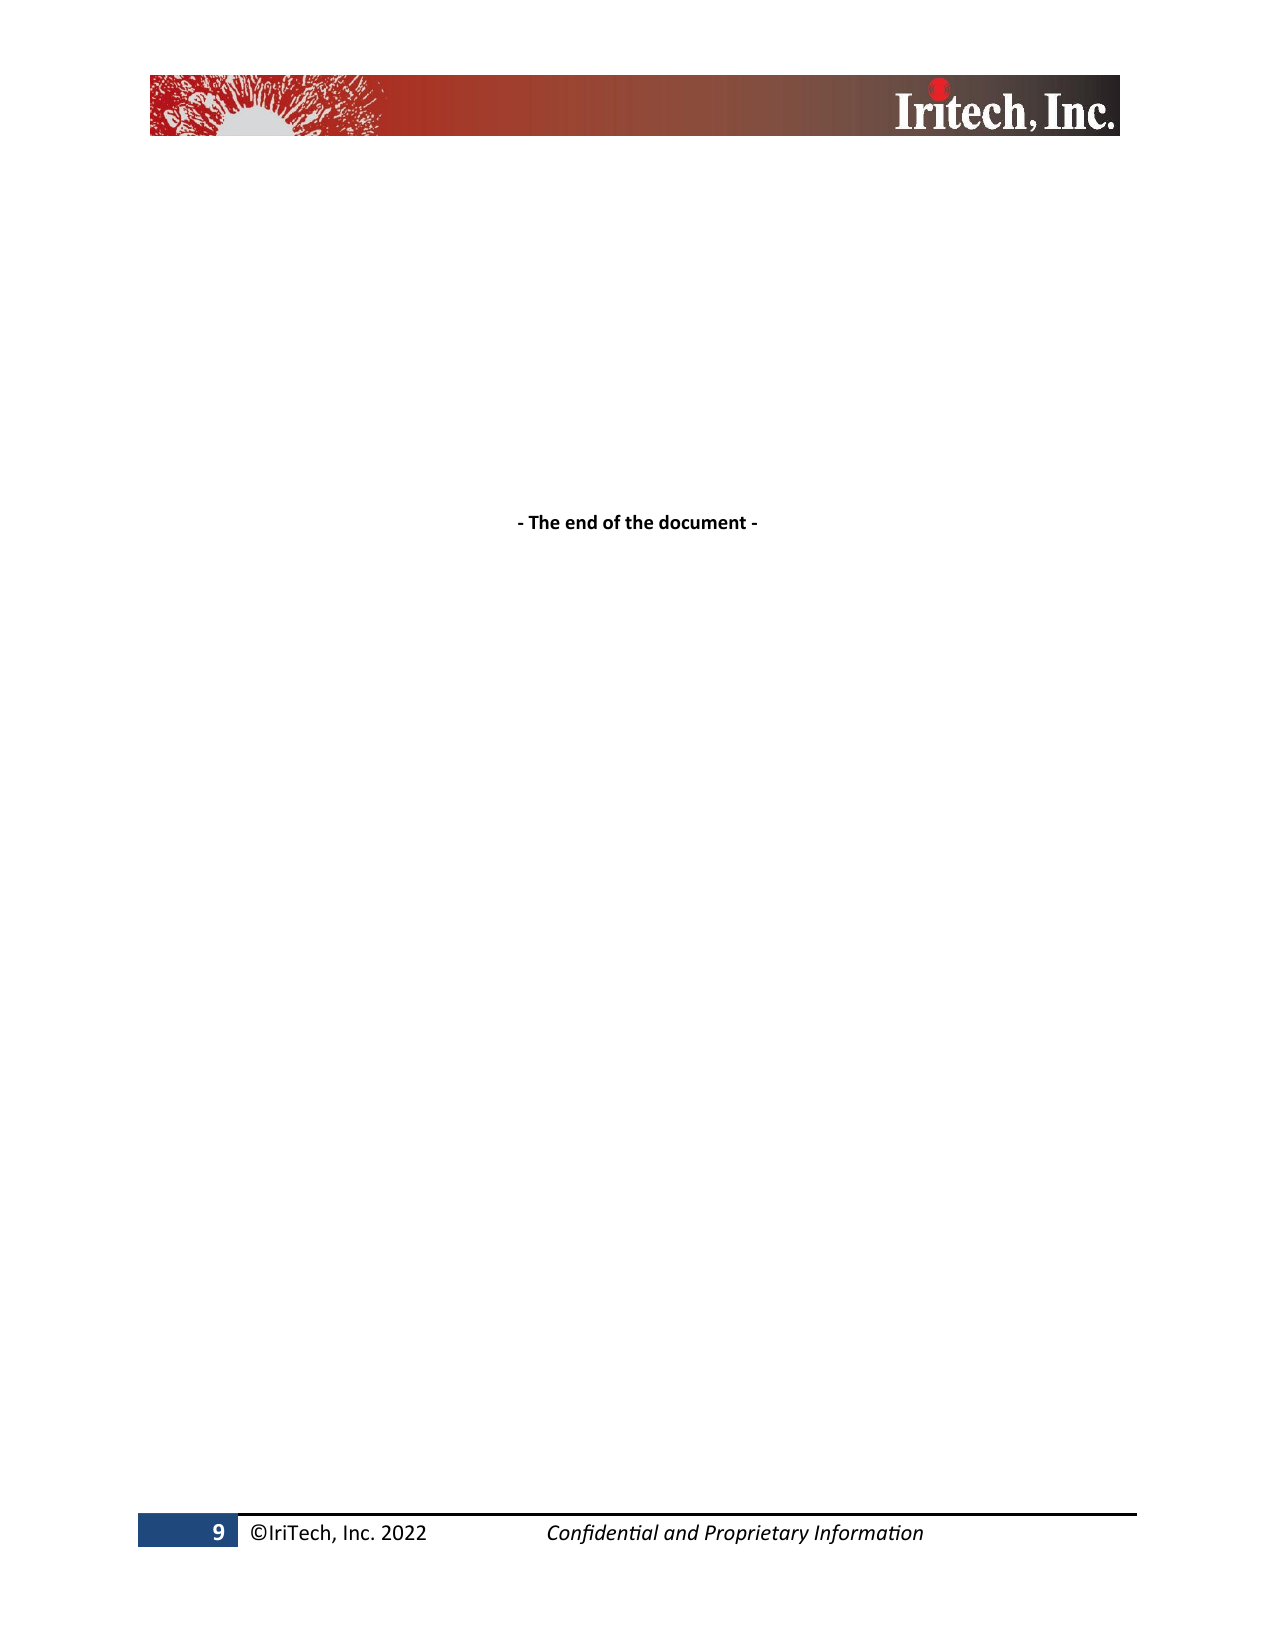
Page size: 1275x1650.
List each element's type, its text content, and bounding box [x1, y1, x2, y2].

picture [150, 75, 1120, 136]
text - The end of the document - [150, 509, 1125, 534]
